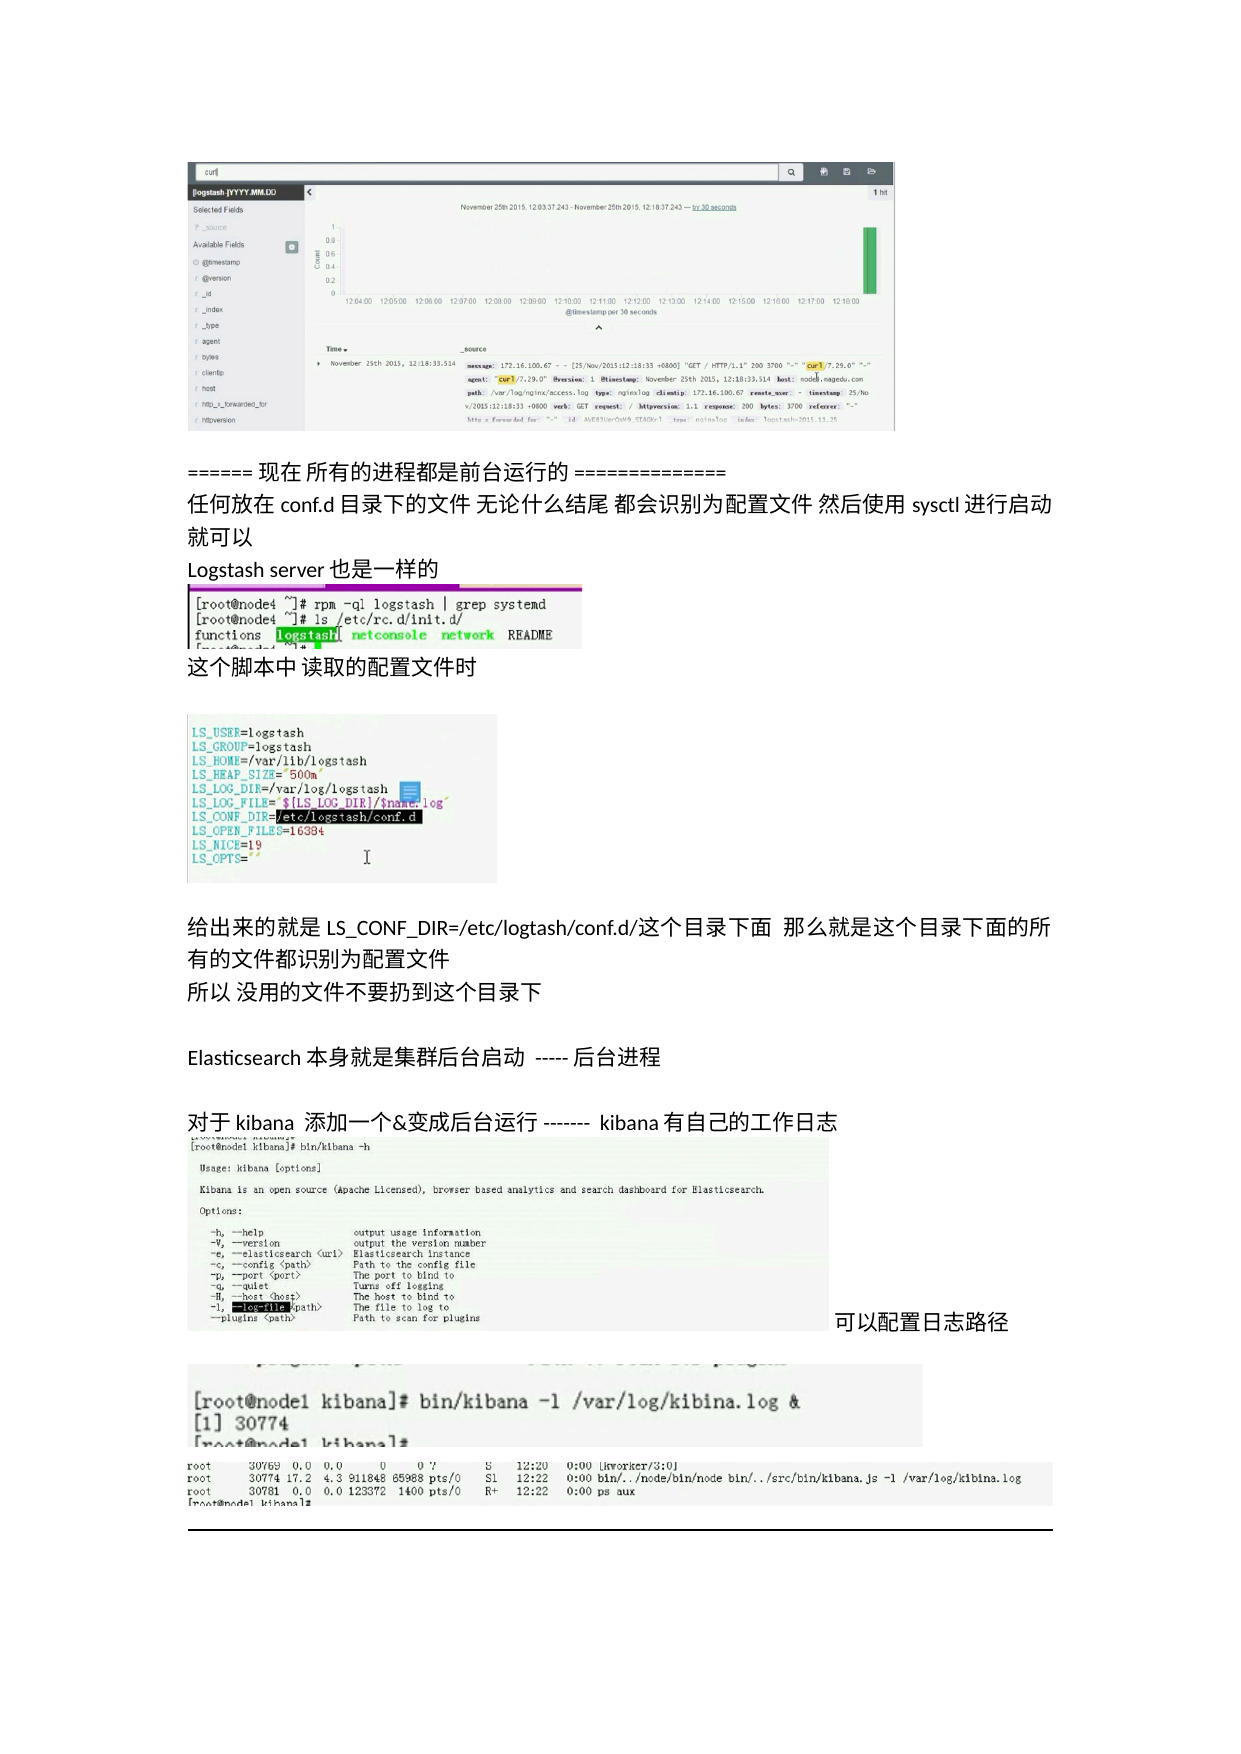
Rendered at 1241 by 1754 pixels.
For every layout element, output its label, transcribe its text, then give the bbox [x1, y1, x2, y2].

text 给出来的就是LS_CONF_DIR=/etc/logtash/conf.d/这个目录下面 那么就是这个目录下面的所有的文件都识别为配置文件 [187, 909, 1053, 974]
text Elasticsearch 本身就是集群后台启动 ----- 后台进程 [187, 1039, 1053, 1072]
picture [187, 1137, 829, 1331]
picture [187, 1364, 923, 1447]
picture [187, 162, 896, 431]
text Logstash server也是一样的 [187, 552, 1053, 584]
text 这个脚本中 读取的配置文件时 [187, 649, 1053, 682]
picture [187, 1462, 1053, 1506]
picture [187, 584, 583, 649]
text 任何放在conf.d目录下的文件 无论什么结尾 都会识别为配置文件 然后使用sysctl进行启动就可以 [187, 487, 1053, 552]
picture [187, 714, 498, 883]
text 对于kibana 添加一个&变成后台运行 ------- kibana有自己的工作日志 [187, 1104, 1053, 1137]
text 所以 没用的文件不要扔到这个目录下 [187, 974, 1053, 1007]
text ====== 现在 所有的进程都是前台运行的 ============== [187, 454, 1053, 487]
